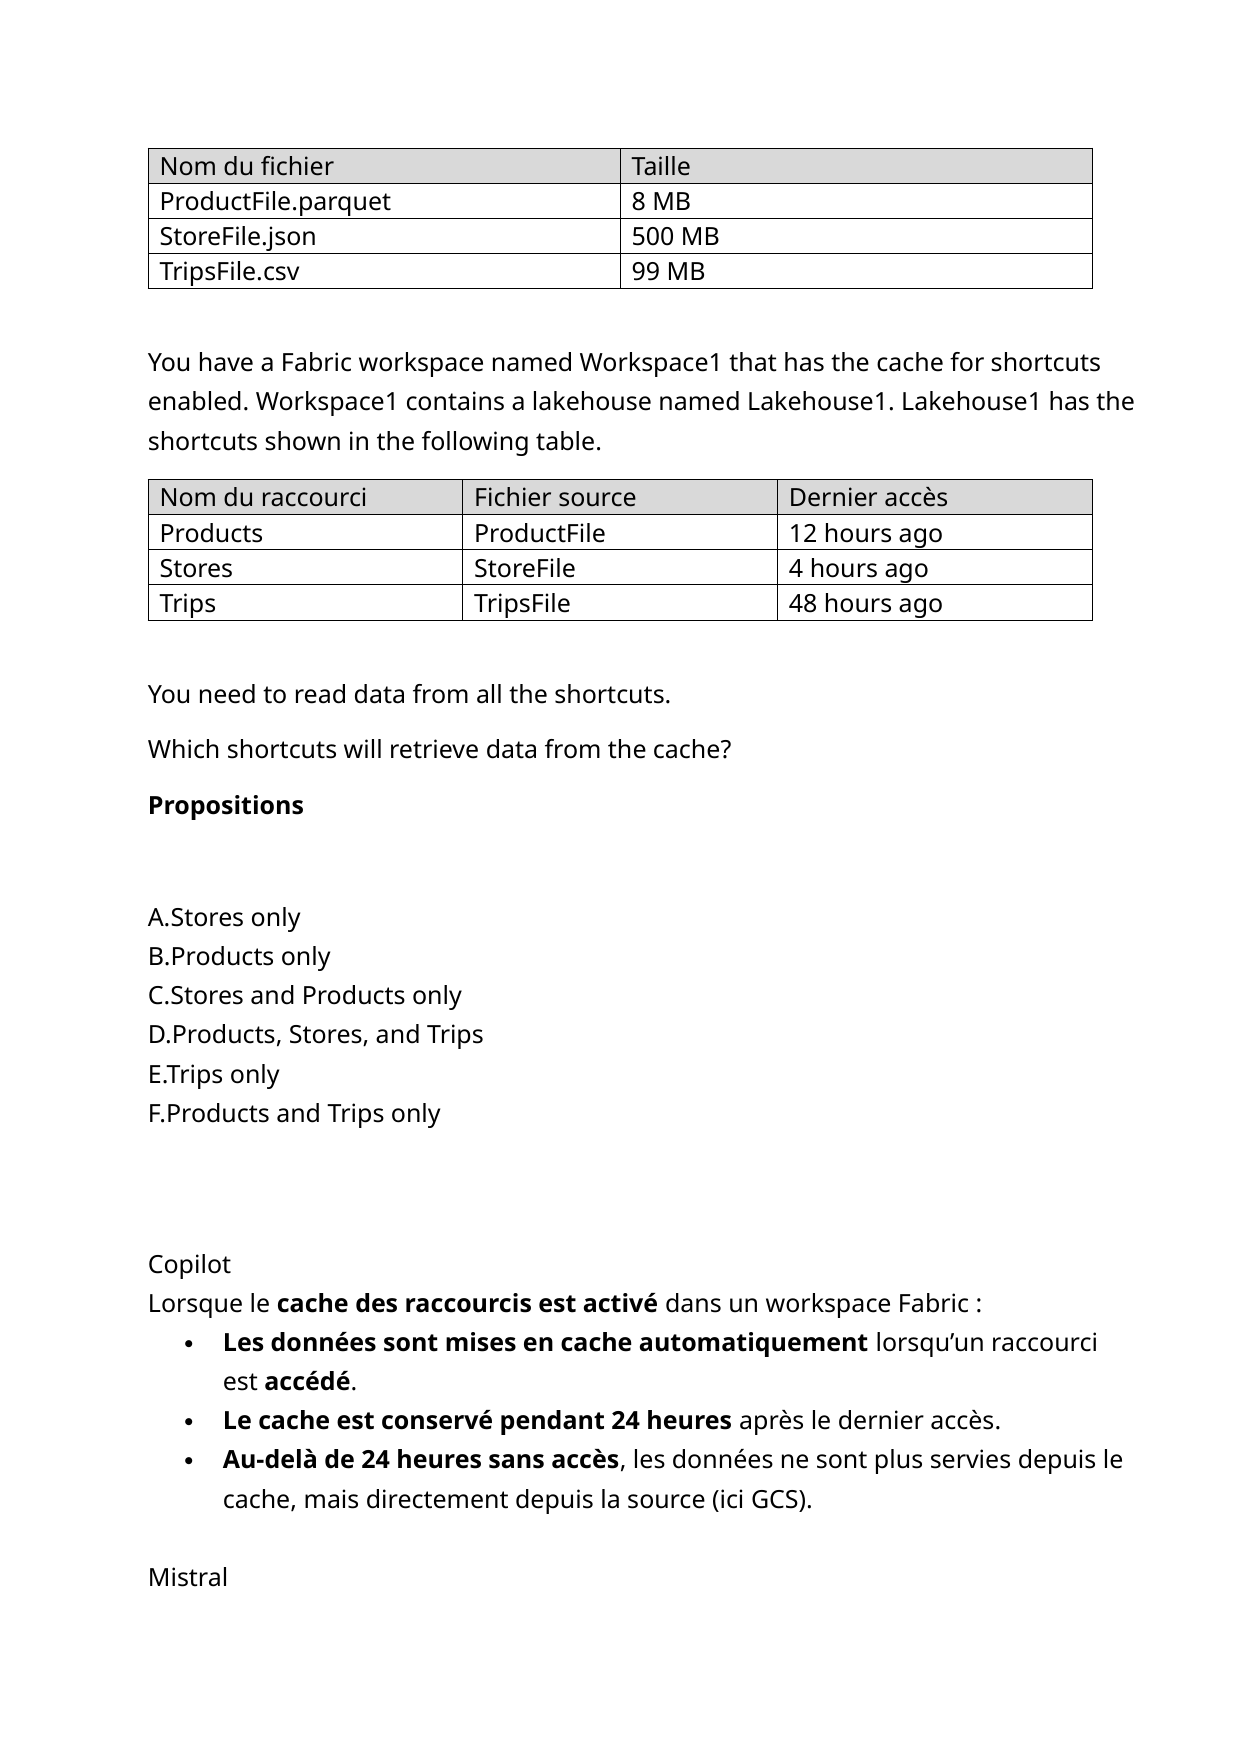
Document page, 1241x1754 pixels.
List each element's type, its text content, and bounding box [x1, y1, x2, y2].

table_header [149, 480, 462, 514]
text Copilot [148, 1246, 1196, 1280]
list Au-delà de 24 heures sans accès, les données ne sont plus servies depuis le cache, mais directement depuis la source (ici GCS). [185, 1442, 1196, 1515]
text F.Products and Trips only [148, 1096, 1196, 1129]
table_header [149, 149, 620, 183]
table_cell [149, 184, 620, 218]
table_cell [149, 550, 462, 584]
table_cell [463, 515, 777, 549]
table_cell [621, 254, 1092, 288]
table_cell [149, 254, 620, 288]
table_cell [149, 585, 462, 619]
text Propositions [148, 788, 1196, 822]
text B.Products only [148, 939, 1196, 973]
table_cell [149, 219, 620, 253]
list Les données sont mises en cache automatiquement lorsqu’un raccourci est accédé. [185, 1325, 1196, 1398]
text You have a Fabric workspace named Workspace1 that has the cache for shortcuts enabled. Workspace1 contains a lakehouse named Lakehouse1. Lakehouse1 has the shortcuts shown in the following table. [148, 345, 1196, 457]
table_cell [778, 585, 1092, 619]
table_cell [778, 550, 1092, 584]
text Which shortcuts will retrieve data from the cache? [148, 732, 1196, 766]
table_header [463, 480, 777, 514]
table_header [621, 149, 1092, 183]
text A.Stores only [148, 900, 1196, 934]
list Le cache est conservé pendant 24 heures après le dernier accès. [185, 1403, 1196, 1437]
text Lorsque le cache des raccourcis est activé dans un workspace Fabric : [148, 1286, 1196, 1319]
text E.Trips only [148, 1056, 1196, 1090]
text You need to read data from all the shortcuts. [148, 676, 1196, 710]
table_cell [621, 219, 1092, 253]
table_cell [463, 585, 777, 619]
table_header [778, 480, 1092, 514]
text Mistral [148, 1560, 1196, 1594]
text C.Stores and Products only [148, 978, 1196, 1012]
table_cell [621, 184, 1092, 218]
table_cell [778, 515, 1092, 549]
text D.Products, Stores, and Trips [148, 1017, 1196, 1051]
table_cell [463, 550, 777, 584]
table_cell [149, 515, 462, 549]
